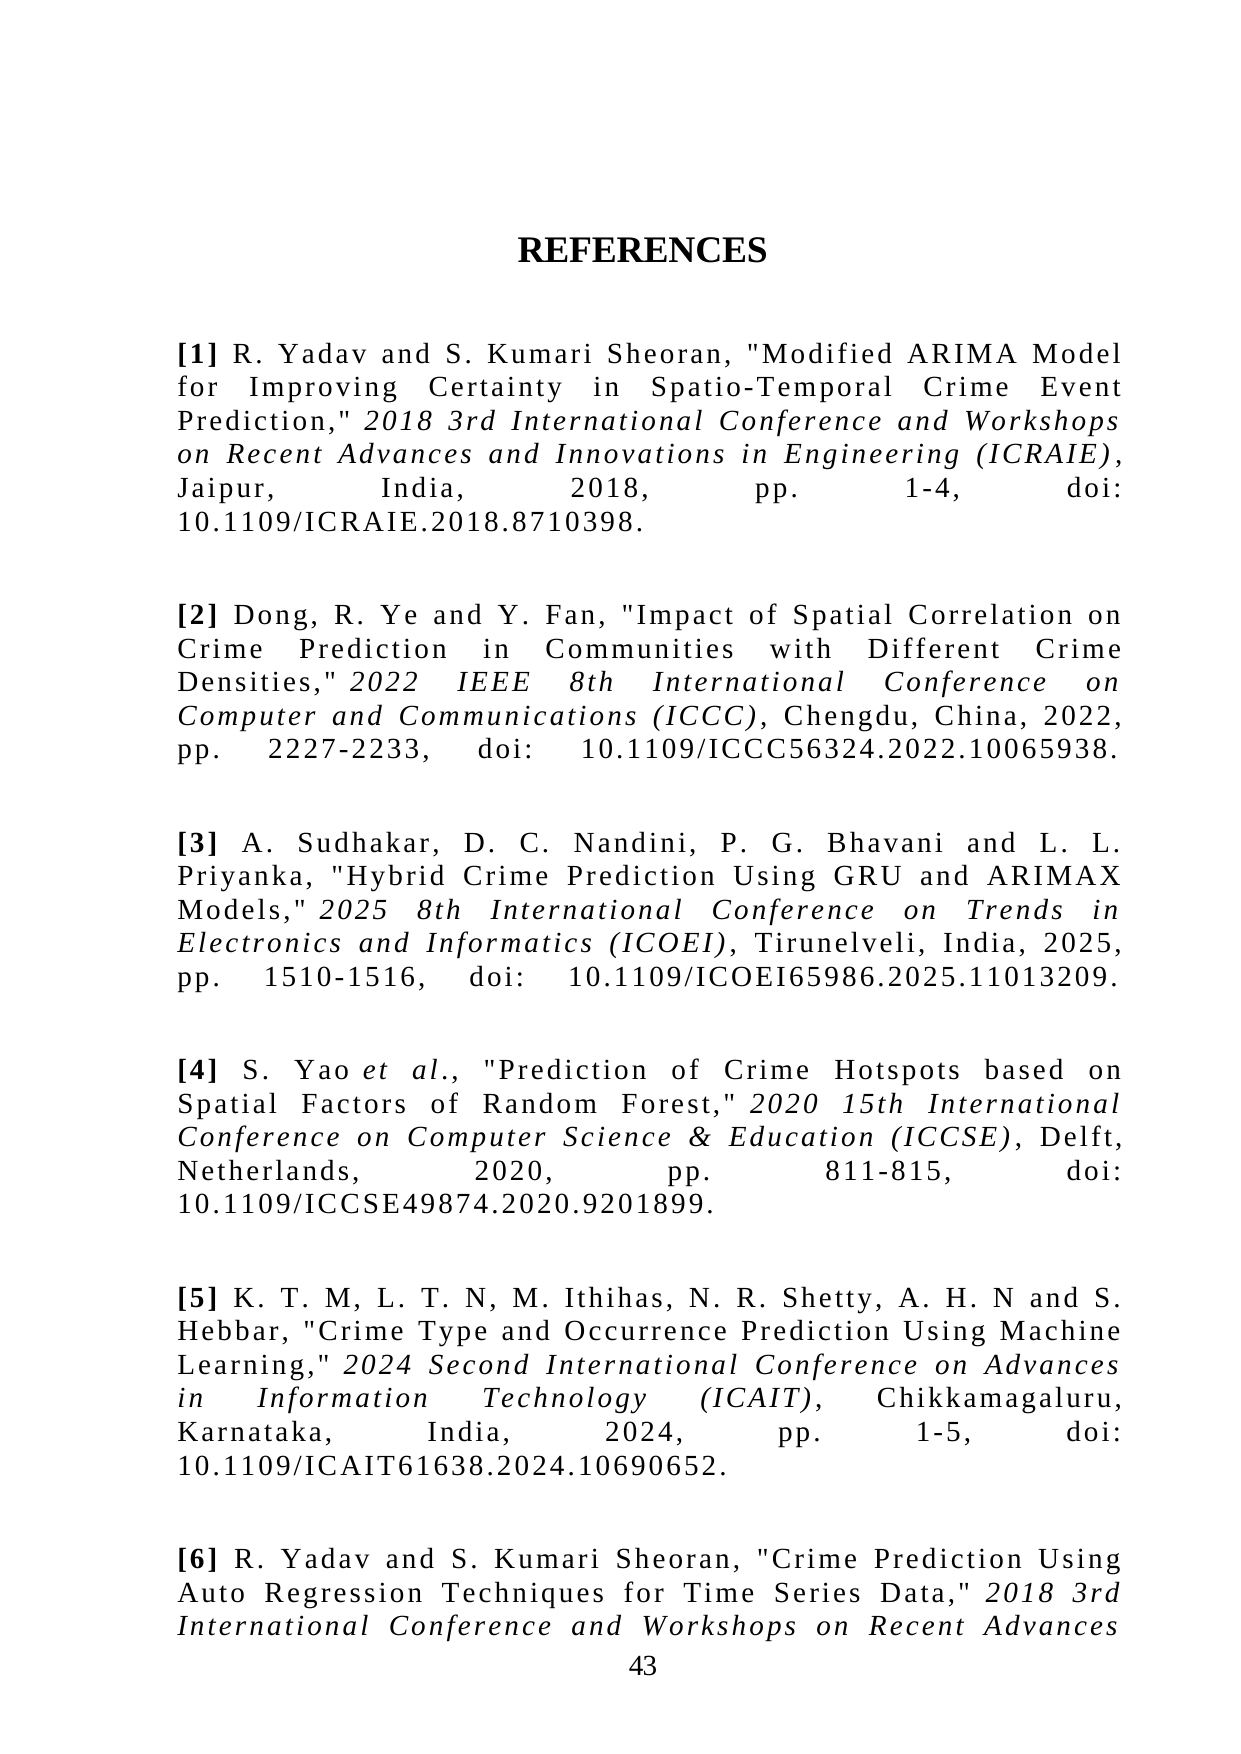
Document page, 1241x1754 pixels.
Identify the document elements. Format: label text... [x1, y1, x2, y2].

text [5] K. T. M, L. T. N, M. Ithihas, N. R. Shetty, A. H. N and S. Hebbar, "Crime Type and Occurrence Prediction Using Machine Learning," 2024 Second International Conference on Advances in Information Technology (ICAIT), Chikkamagaluru, Karnataka, India, 2024, pp. 1-5, doi: 10.1109/ICAIT61638.2024.10690652. [177, 1280, 1122, 1481]
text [177, 1541, 1122, 1642]
text [1] R. Yadav and S. Kumari Sheoran, "Modified ARIMA Model for Improving Certainty in Spatio-Temporal Crime Event Prediction," 2018 3rd International Conference and Workshops on Recent Advances and Innovations in Engineering (ICRAIE), Jaipur, India, 2018, pp. 1-4, doi: 10.1109/ICRAIE.2018.8710398. [177, 336, 1122, 564]
text [4] S. Yao et al., "Prediction of Crime Hotspots based on Spatial Factors of Random Forest," 2020 15th International Conference on Computer Science & Education (ICCSE), Delft, Netherlands, 2020, pp. 811-815, doi: 10.1109/ICCSE49874.2020.9201899. [177, 1052, 1122, 1220]
subtitle REFERENCES [229, 227, 1056, 270]
text [3] A. Sudhakar, D. C. Nandini, P. G. Bhavani and L. L. Priyanka, "Hybrid Crime Prediction Using GRU and ARIMAX Models," 2025 8th International Conference on Trends in Electronics and Informatics (ICOEI), Tirunelveli, India, 2025, pp. 1510-1516, doi: 10.1109/ICOEI65986.2025.11013209. [177, 825, 1122, 1019]
text [2] Dong, R. Ye and Y. Fan, "Impact of Spatial Correlation on Crime Prediction in Communities with Different Crime Densities," 2022 IEEE 8th International Conference on Computer and Communications (ICCC), Chengdu, China, 2022, pp. 2227-2233, doi: 10.1109/ICCC56324.2022.10065938. [177, 597, 1122, 791]
